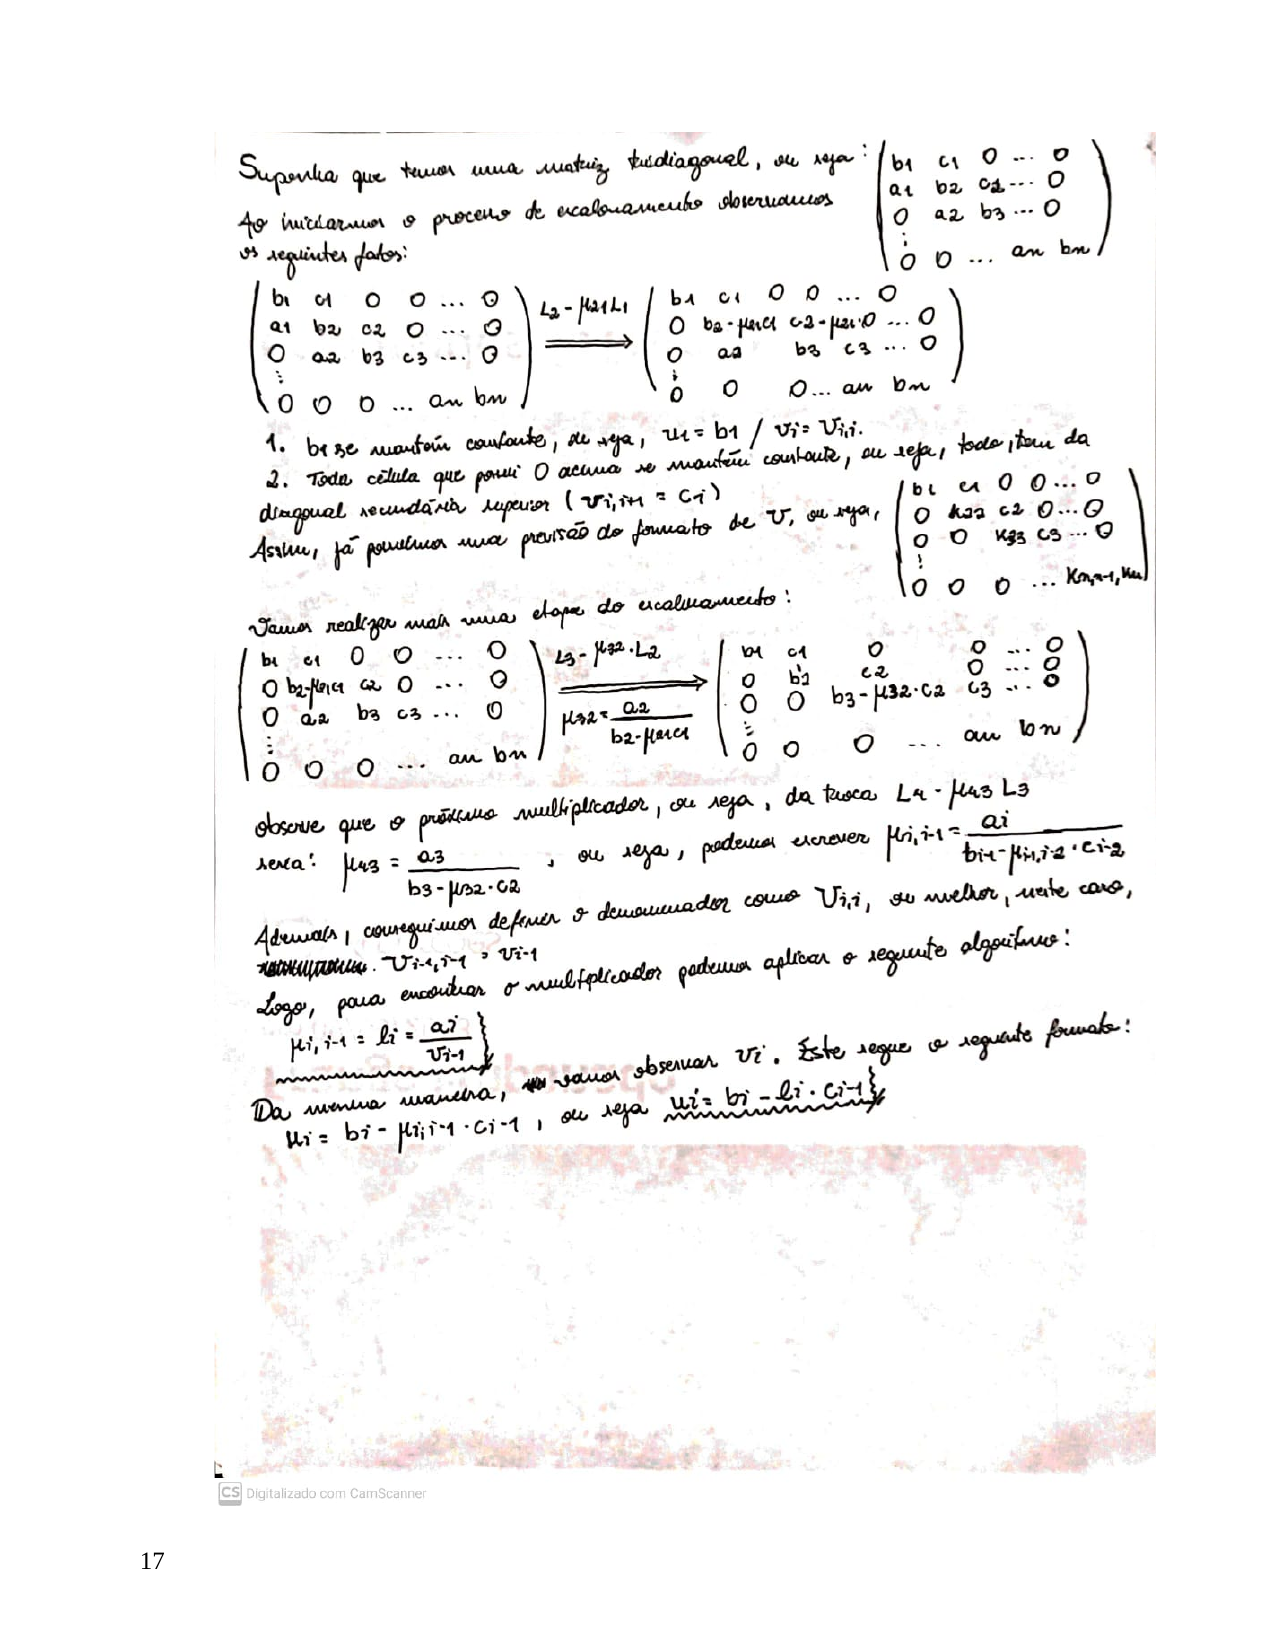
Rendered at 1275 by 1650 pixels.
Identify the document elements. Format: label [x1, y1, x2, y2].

picture [214, 132, 1156, 1509]
